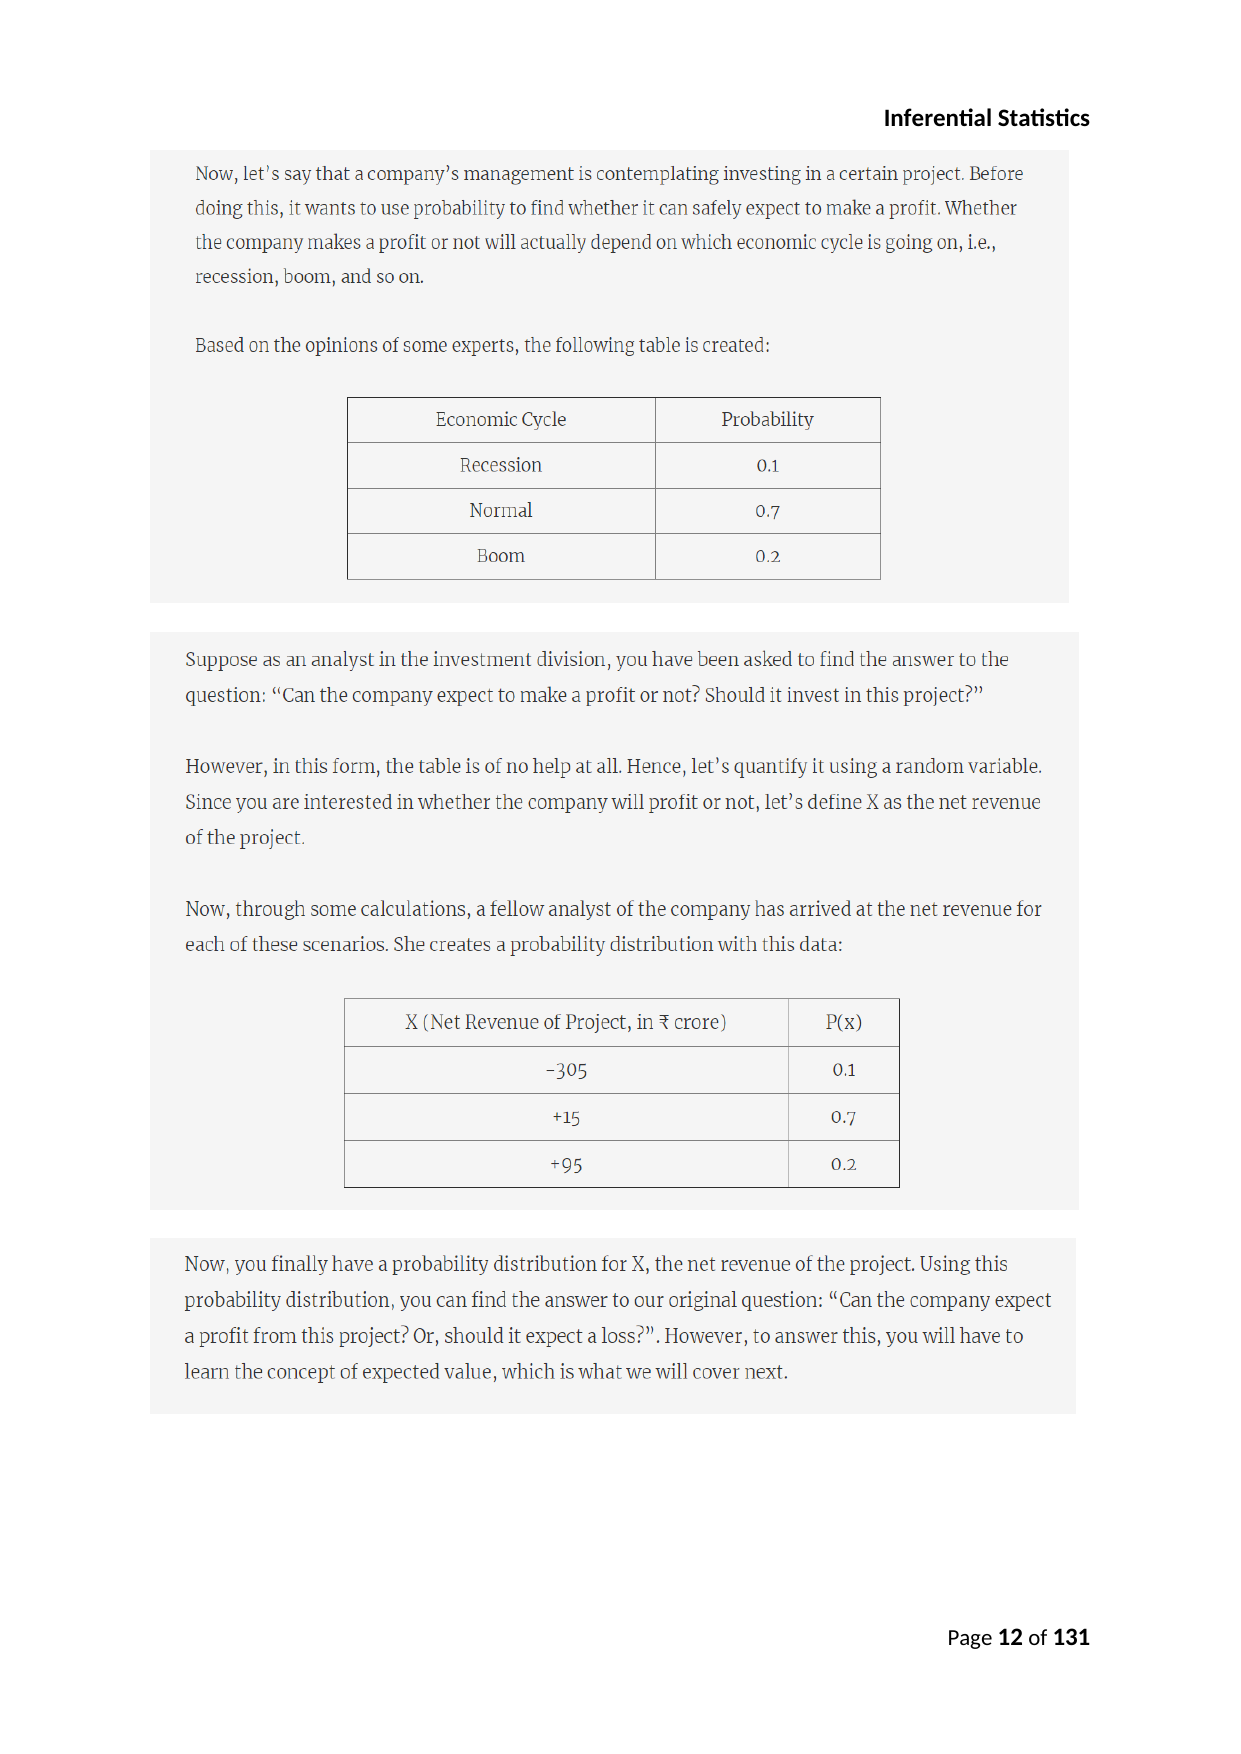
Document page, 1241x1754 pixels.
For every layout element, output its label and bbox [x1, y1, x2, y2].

picture [150, 1238, 1076, 1414]
picture [150, 632, 1079, 1210]
picture [150, 150, 1069, 603]
